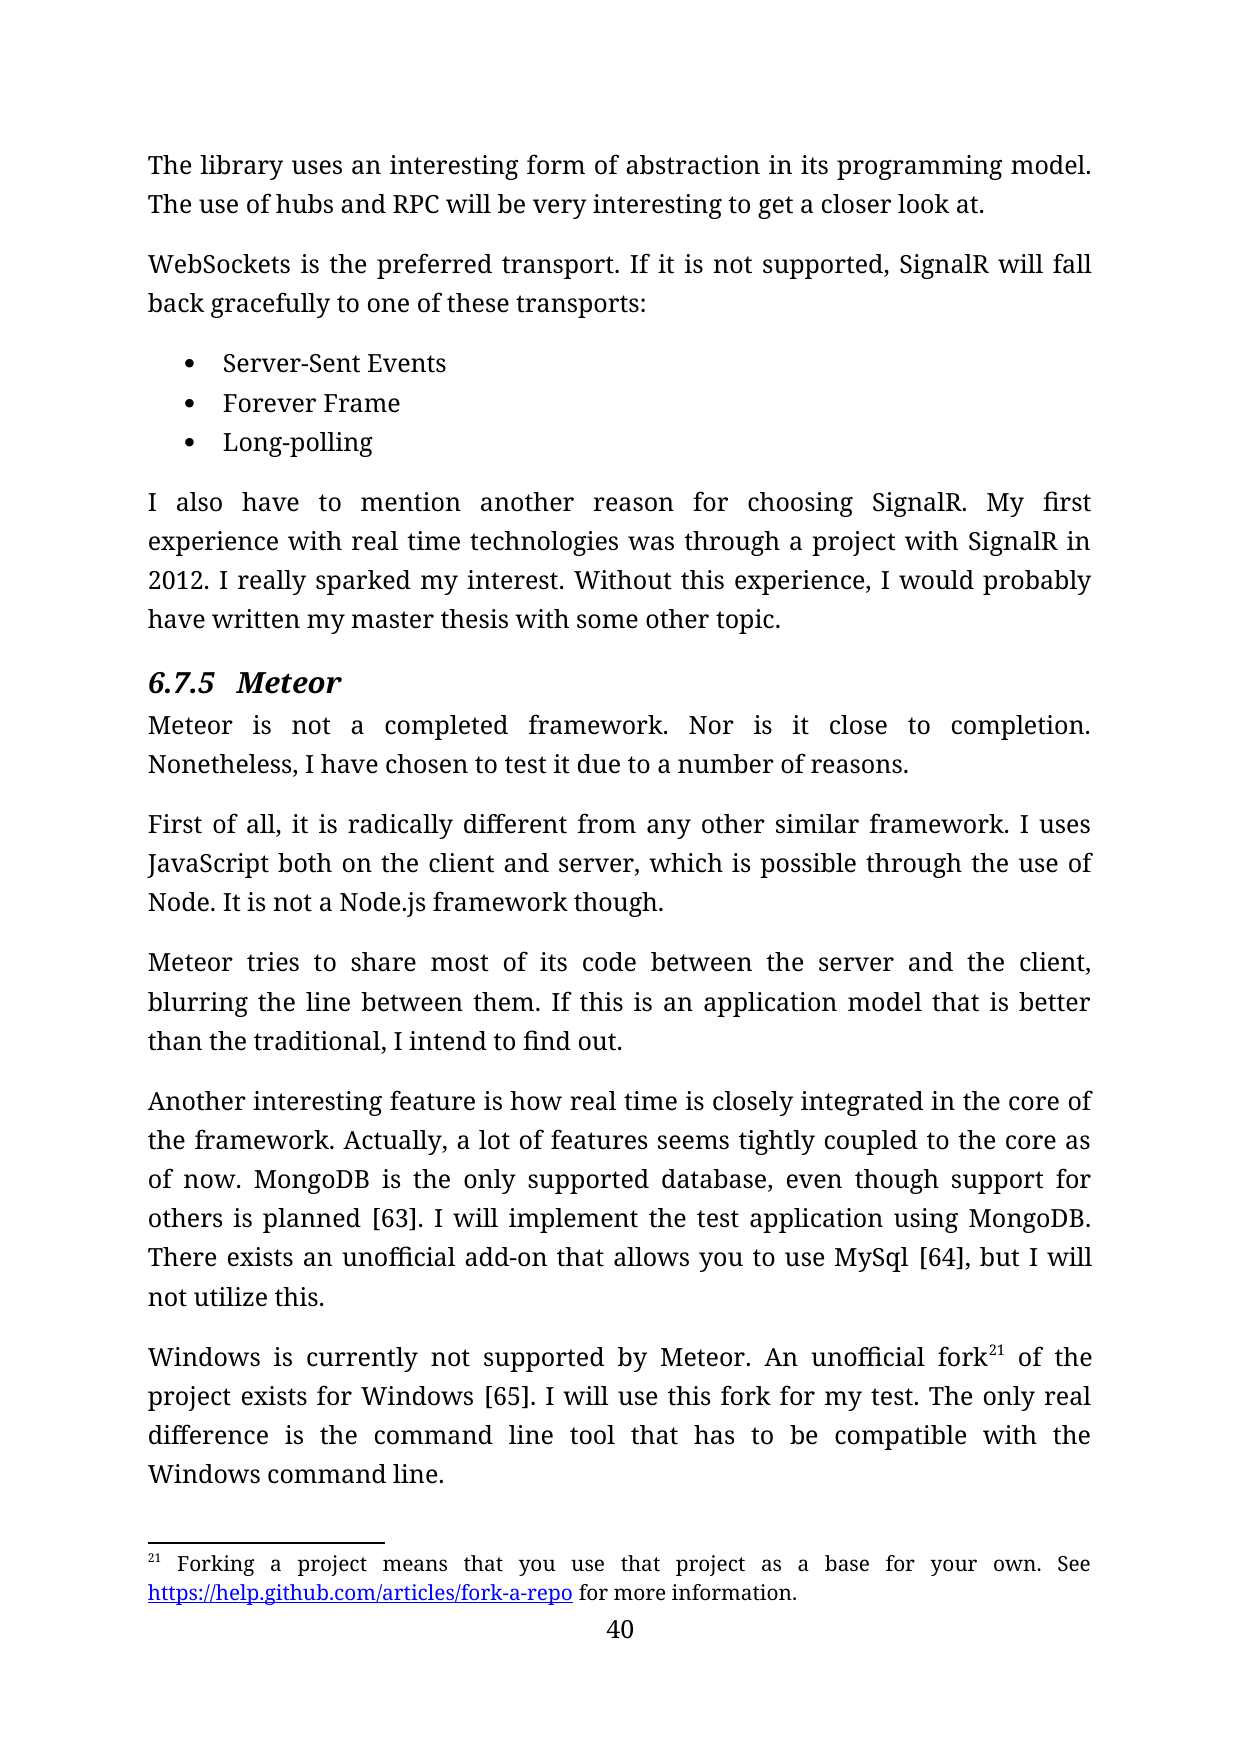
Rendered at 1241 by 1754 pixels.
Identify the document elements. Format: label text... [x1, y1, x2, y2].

list Forever Frame [185, 385, 1092, 419]
list Long-polling [185, 424, 1092, 458]
text Windows is currently not supported by Meteor. An unofficial fork of the project exists for Windows [65]. I will use this fork for my test. The only real difference is the command line tool that has to be compatible with the Windows command line. [148, 1339, 1092, 1491]
subtitle Meteor [148, 662, 1092, 702]
list Server-Sent Events [185, 346, 1092, 380]
text Meteor is not a completed framework. Nor is it close to completion. Nonetheless, I have chosen to test it due to a number of reasons. [148, 707, 1092, 781]
text Another interesting feature is how real time is closely integrated in the core of the framework. Actually, a lot of features seems tightly coupled to the core as of now. MongoDB is the only supported database, even though support for others is planned [63]. I will implement the test application using MongoDB. There exists an unofficial add-on that allows you to use MySql [64], but I will not utilize this. [148, 1083, 1092, 1313]
text Meteor tries to share most of its code between the server and the client, blurring the line between them. If this is an application model that is better than the traditional, I intend to find out. [148, 945, 1092, 1057]
text First of all, it is radically different from any other similar framework. I uses JavaScript both on the client and server, which is possible through the use of Node. It is not a Node.js framework though. [148, 807, 1092, 919]
text The library uses an interesting form of abstraction in its programming model. The use of hubs and RPC will be very interesting to get a closer look at. [148, 148, 1092, 221]
text WebSockets is the preferred transport. If it is not supported, SignalR will fall back gracefully to one of these transports: [148, 247, 1092, 320]
text I also have to mention another reason for choosing SignalR. My first experience with real time technologies was through a project with SignalR in 2012. I really sparked my interest. Without this experience, I would probably have written my master thesis with some other topic. [148, 484, 1092, 636]
